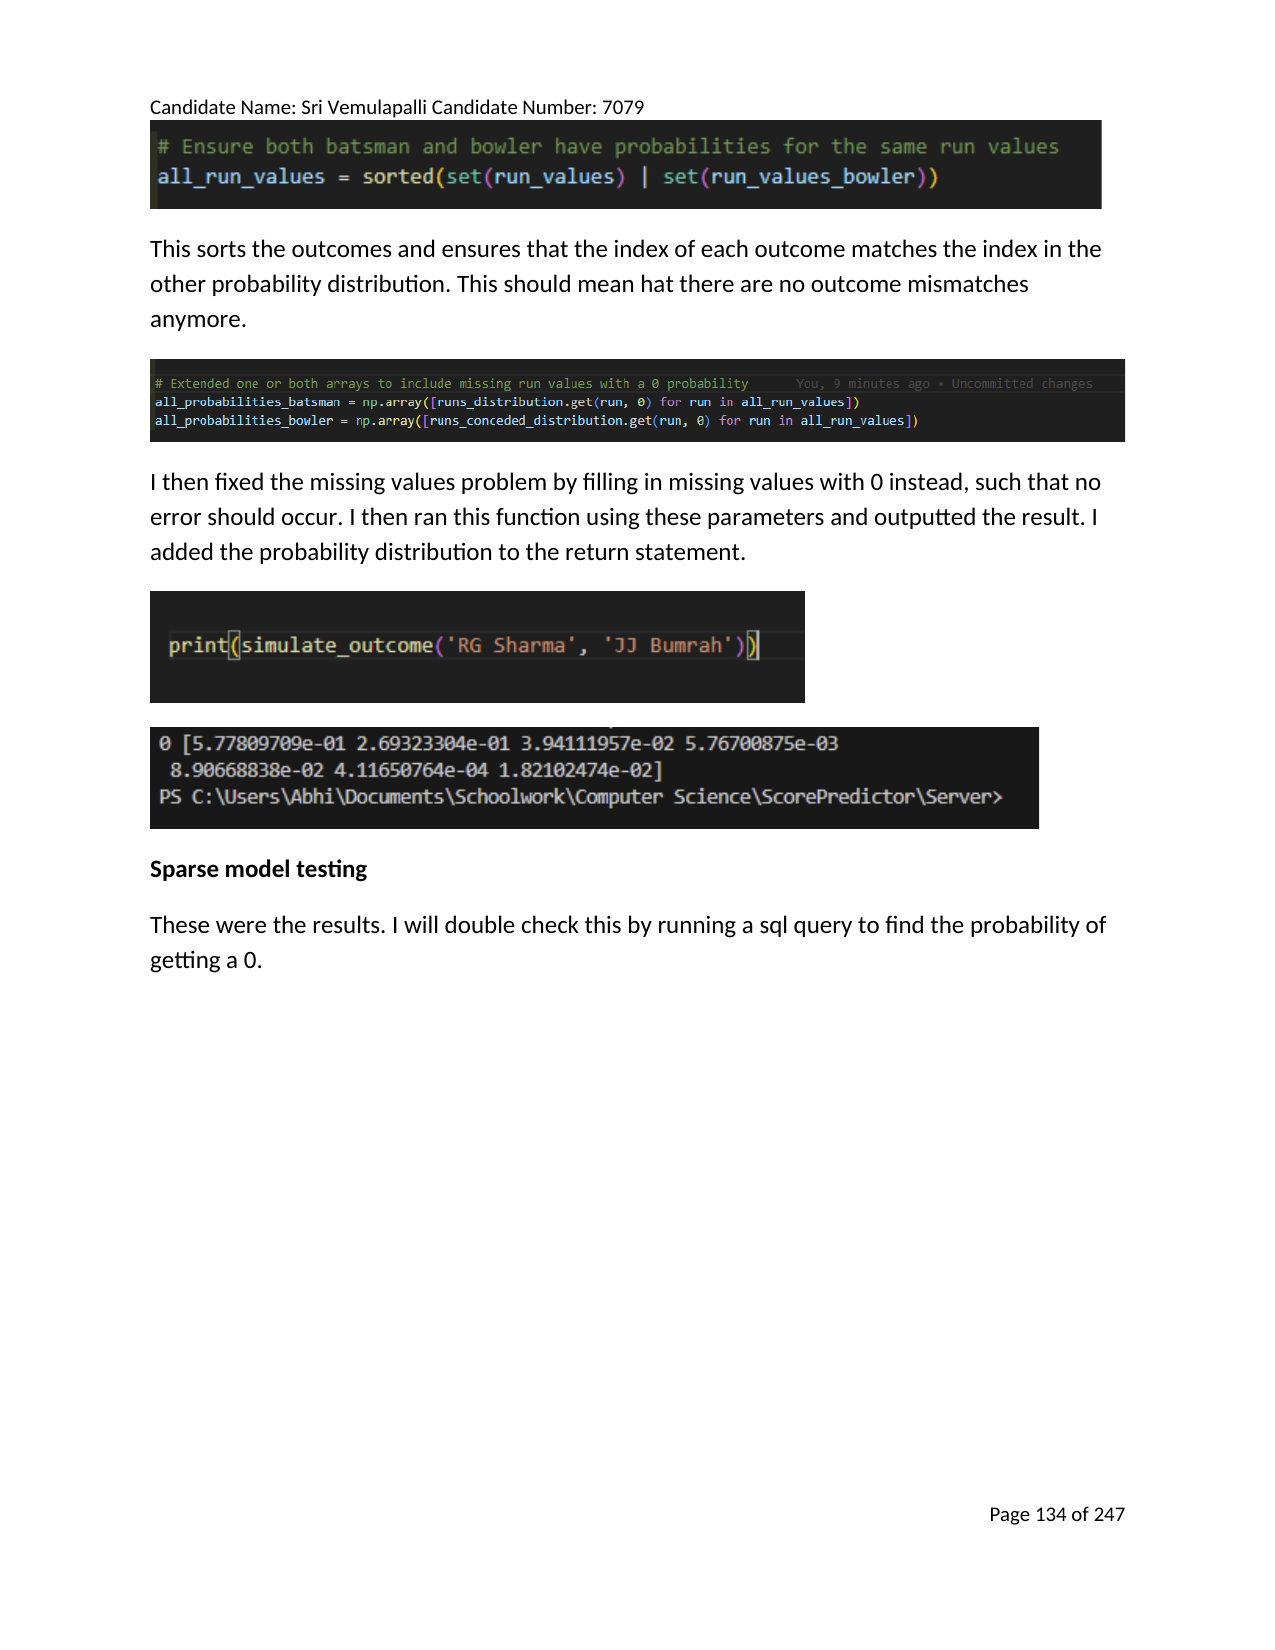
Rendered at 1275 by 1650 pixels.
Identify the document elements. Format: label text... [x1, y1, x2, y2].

picture [150, 591, 805, 703]
text These were the results. I will double check this by running a sql query to find the probability of getting a 0. [150, 909, 1125, 975]
picture [150, 120, 1102, 209]
picture [150, 727, 1040, 829]
text I then fixed the missing values problem by filling in missing values with 0 instead, such that no error should occur. I then ran this function using these parameters and outputted the result. I added the probability distribution to the return statement. [150, 466, 1125, 566]
picture [150, 359, 1125, 442]
text Sparse model testing [150, 853, 1125, 884]
text This sorts the outcomes and ensures that the index of each outcome matches the index in the other probability distribution. This should mean hat there are no outcome mismatches anymore. [150, 234, 1125, 334]
